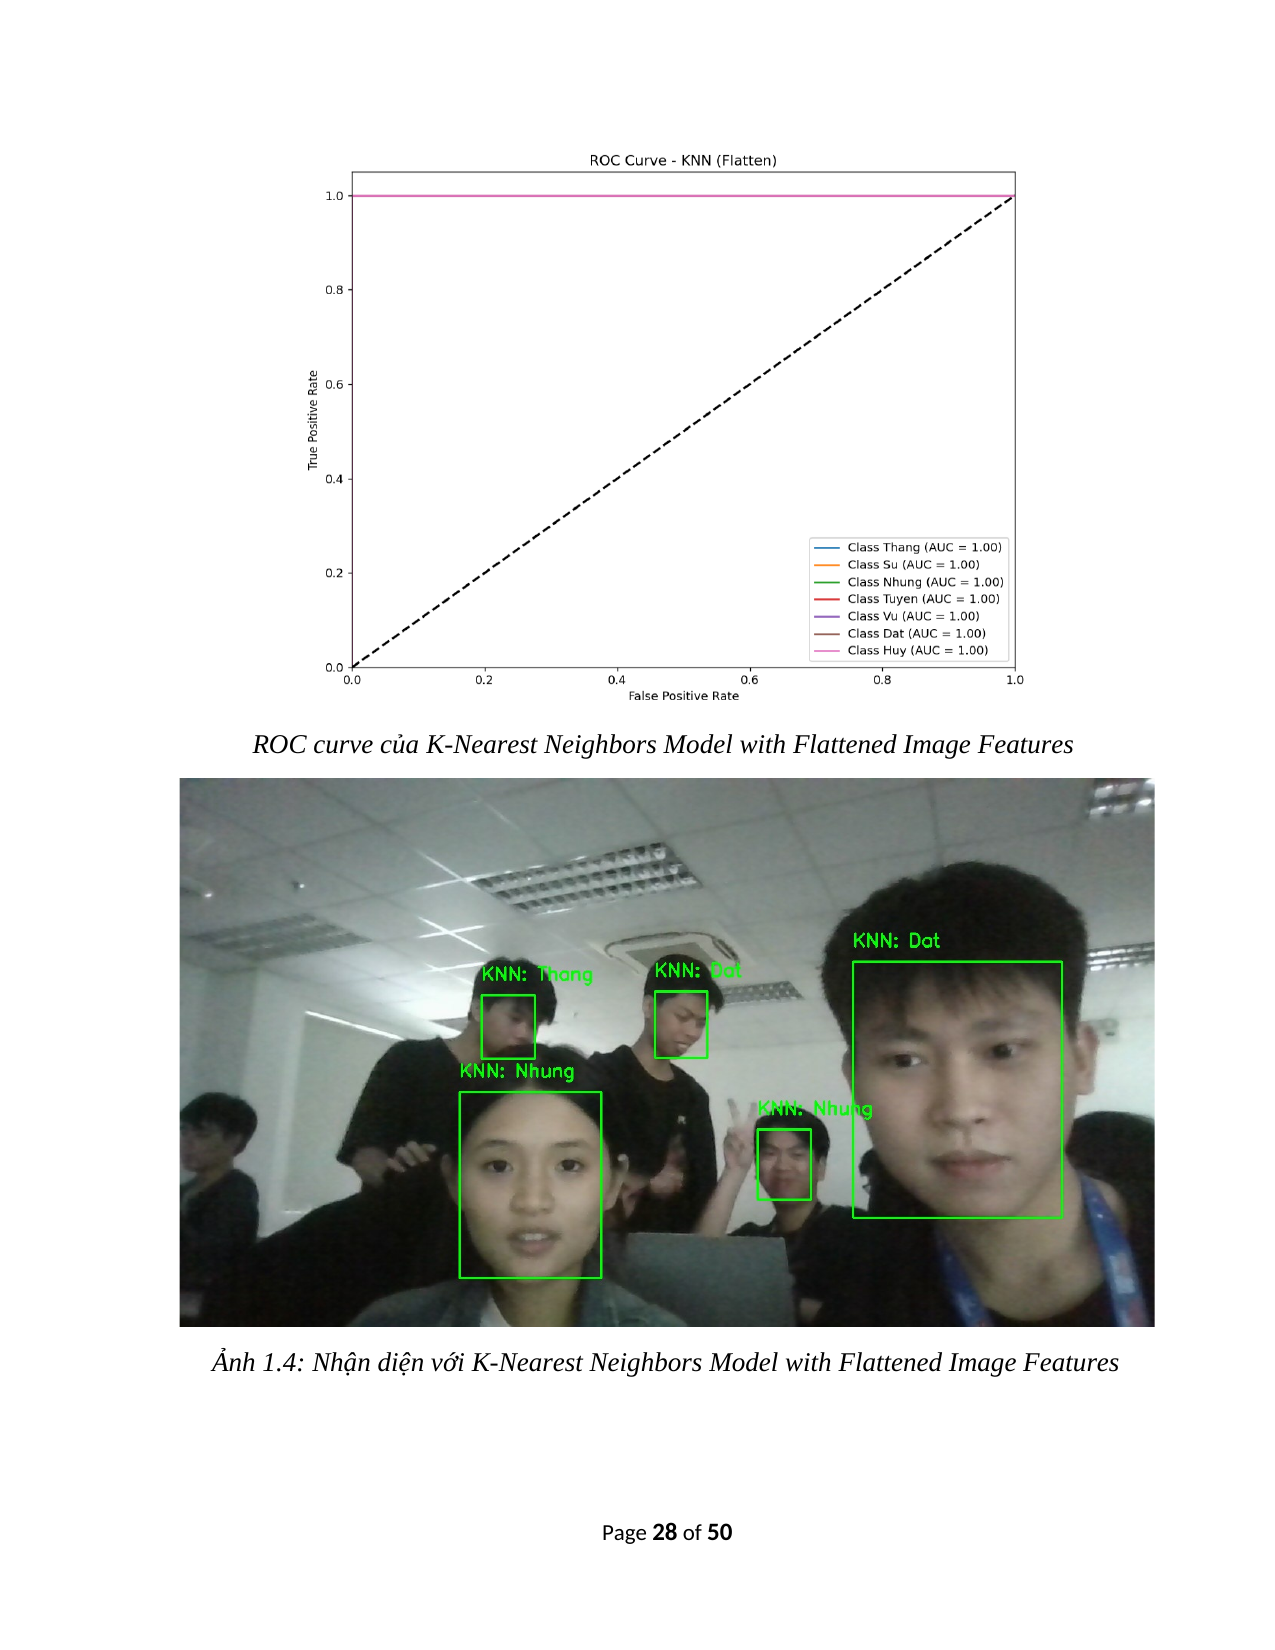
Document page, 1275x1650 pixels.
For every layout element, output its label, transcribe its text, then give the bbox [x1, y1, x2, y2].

picture [179, 778, 1155, 1327]
text Ảnh 1.4: Nhận diện với K-Nearest Neighbors Model with Flattened Image Features [177, 1346, 1157, 1377]
text ROC curve của K-Nearest Neighbors Model with Flattened Image Features [177, 728, 1157, 759]
picture [262, 118, 1072, 710]
